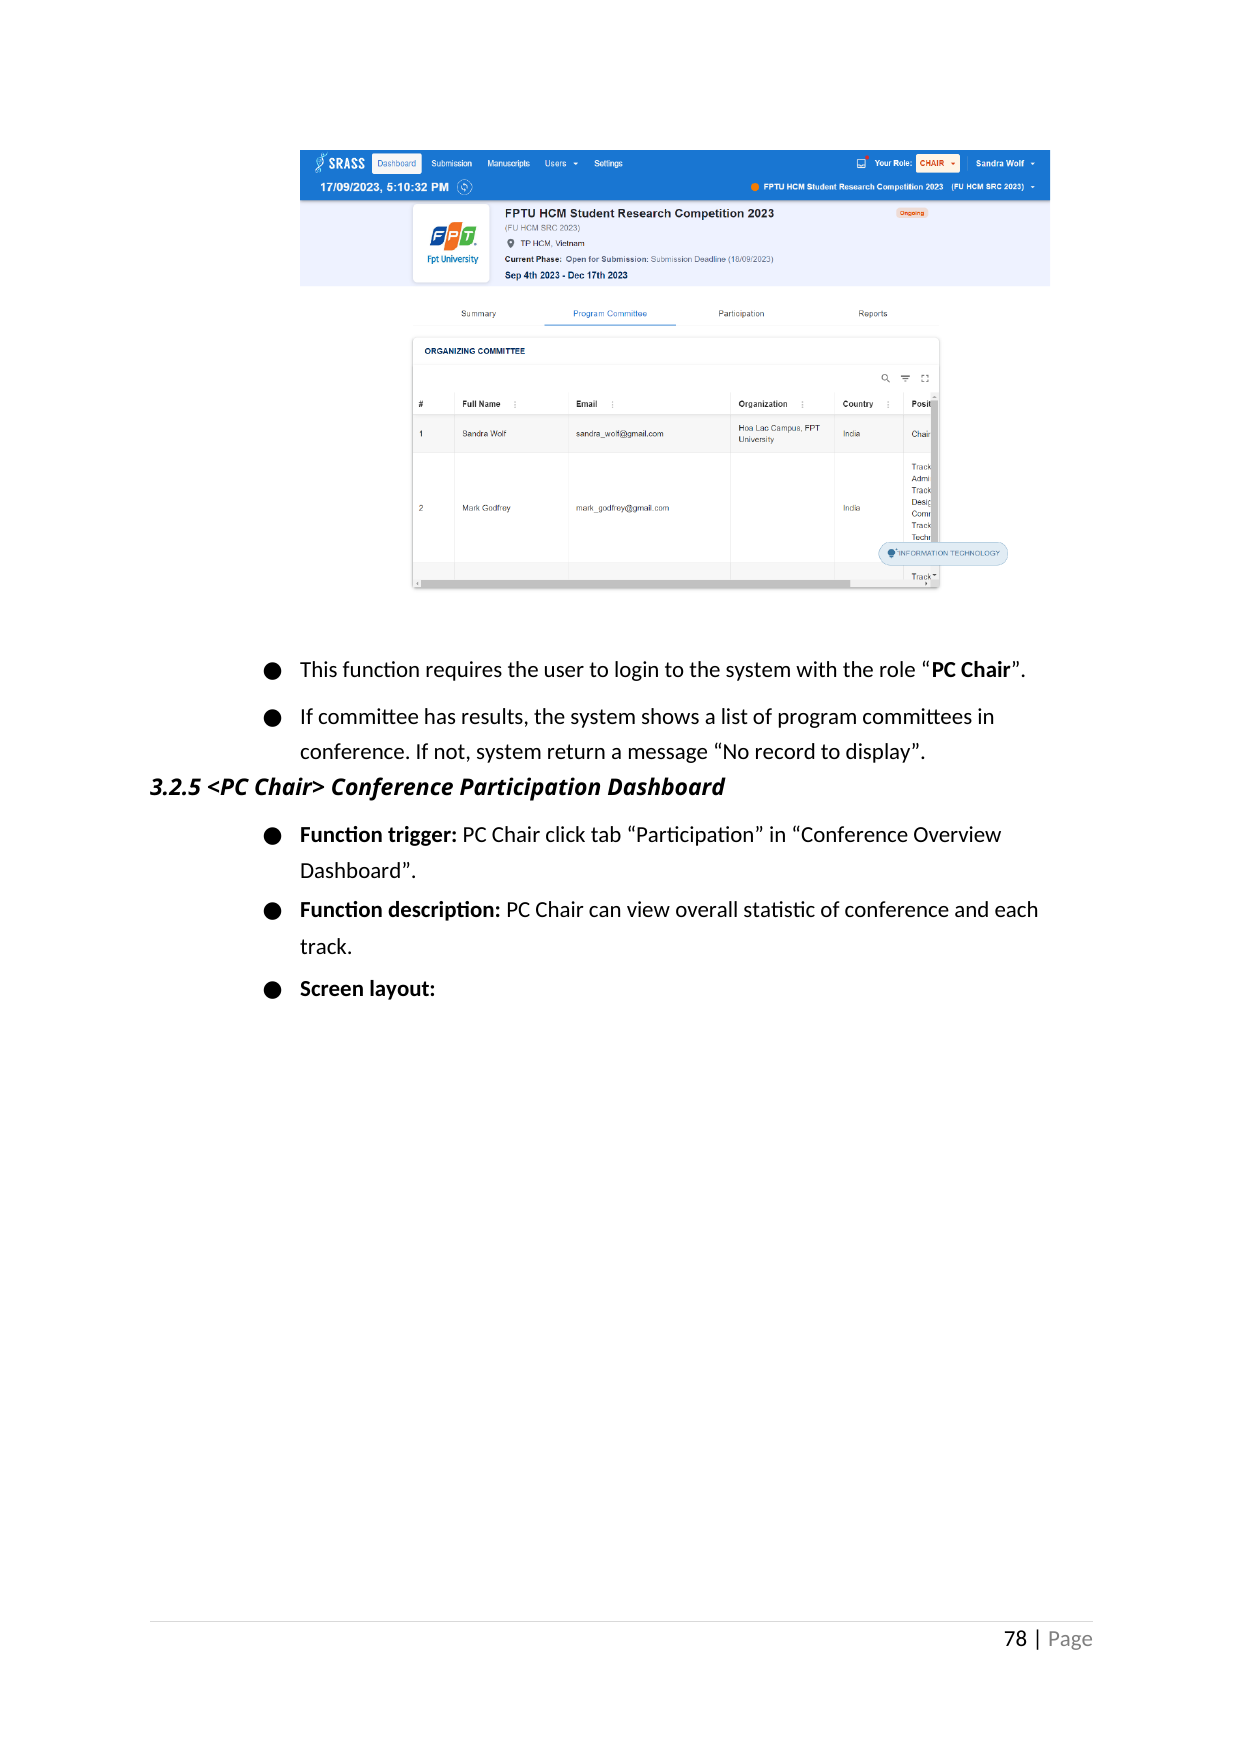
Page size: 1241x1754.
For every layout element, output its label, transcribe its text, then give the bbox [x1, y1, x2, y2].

list This function requires the user to login to the system with the role “PC Chair”. [262, 643, 1093, 690]
list If committee has results, the system shows a list of program committees in conference. If not, system return a message “No record to display”. [262, 690, 1093, 765]
list Function trigger: PC Chair click tab “Participation” in “Conference Overview Dashboard”. [262, 809, 1093, 884]
picture [300, 150, 1050, 603]
subtitle 3.2.5 <PC Chair> Conference Participation Dashboard [150, 771, 1093, 803]
list Function description: PC Chair can view overall statistic of conference and each track. [262, 884, 1093, 961]
list Screen layout: [262, 962, 1093, 1009]
